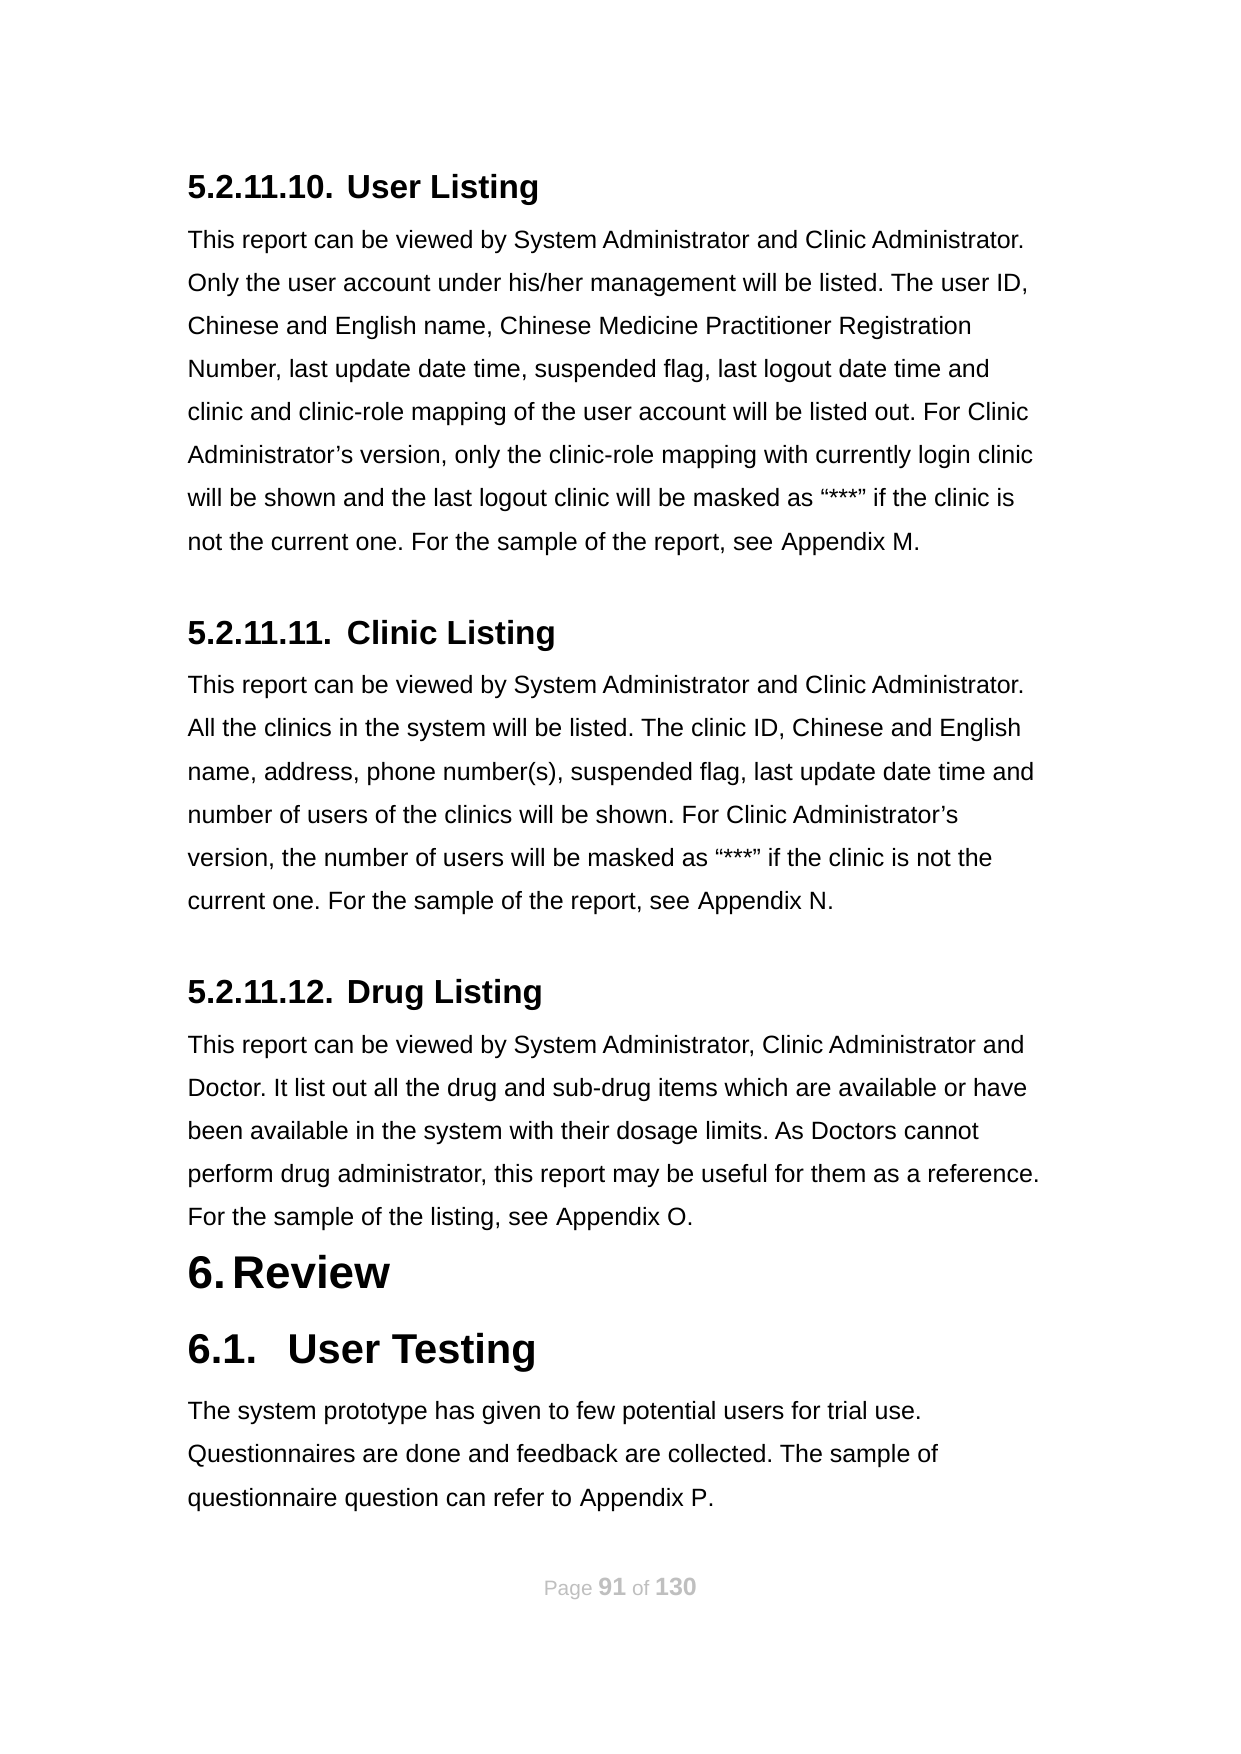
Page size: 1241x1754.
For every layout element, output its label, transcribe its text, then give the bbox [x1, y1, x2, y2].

subtitle Clinic Listing [187, 613, 1053, 651]
text This report can be viewed by System Administrator and Clinic Administrator. Only the user account under his/her management will be listed. The user ID, Chinese and English name, Chinese Medicine Practitioner Registration Number, last update date time, suspended flag, last logout date time and clinic and clinic-role mapping of the user account will be listed out. For Clinic Administrator’s version, only the clinic-role mapping with currently login clinic will be shown and the last logout clinic will be masked as “***” if the clinic is not the current one. For the sample of the report, see Appendix M. [187, 224, 1053, 555]
text This report can be viewed by System Administrator and Clinic Administrator. All the clinics in the system will be listed. The clinic ID, Chinese and English name, address, phone number(s), suspended flag, last update date time and number of users of the clinics will be shown. For Clinic Administrator’s version, the number of users will be masked as “***” if the clinic is not the current one. For the sample of the report, see Appendix N. [187, 670, 1053, 915]
subtitle Review [187, 1245, 1053, 1298]
text The system prototype has given to few potential users for trial use. Questionnaires are done and feedback are collected. The sample of questionnaire question can refer to Appendix P. [187, 1396, 1053, 1511]
subtitle User Testing [187, 1324, 1053, 1372]
subtitle User Listing [187, 167, 1053, 205]
text This report can be viewed by System Administrator, Clinic Administrator and Doctor. It list out all the drug and sub-drug items which are available or have been available in the system with their dosage limits. As Doctors cannot perform drug administrator, this report may be useful for them as a reference. For the sample of the listing, see Appendix O. [187, 1030, 1053, 1231]
subtitle Drug Listing [187, 972, 1053, 1011]
